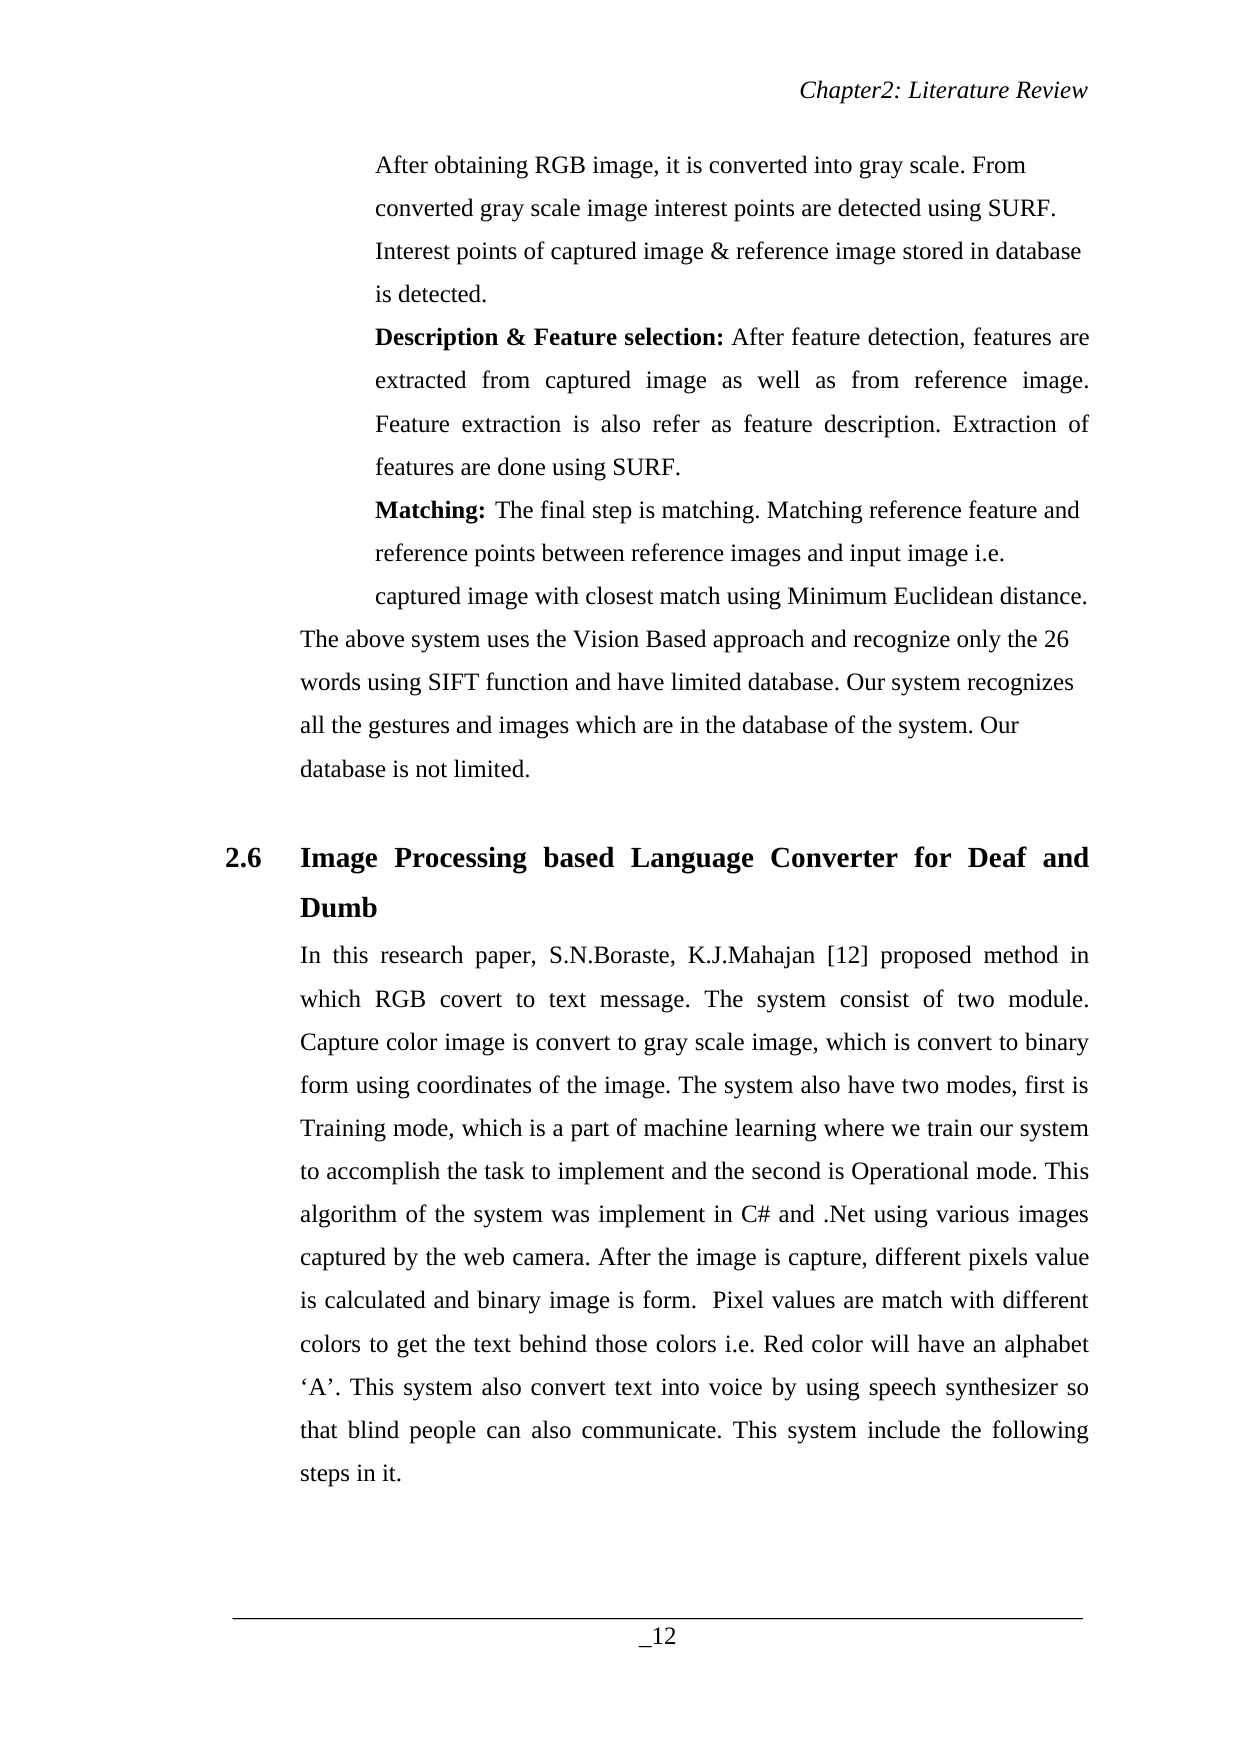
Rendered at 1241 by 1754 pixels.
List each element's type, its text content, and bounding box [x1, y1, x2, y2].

text Matching: The final step is matching. Matching reference feature and reference points between reference images and input image i.e. captured image with closest match using Minimum Euclidean distance. [375, 495, 1090, 610]
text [375, 150, 1090, 308]
text 2.6 Image Processing based Language Converter for Deaf and Dumb [225, 840, 1090, 924]
text The above system uses the Vision Based approach and recognize only the 26 words using SIFT function and have limited database. Our system recognizes all the gestures and images which are in the database of the system. Our database is not limited. [300, 624, 1090, 782]
text In this research paper, S.N.Boraste, K.J.Mahajan [12] proposed method in which RGB covert to text message. The system consist of two module. Capture color image is convert to gray scale image, which is convert to binary form using coordinates of the image. The system also have two modes, first is Training mode, which is a part of machine learning where we train our system to accomplish the task to implement and the second is Operational mode. This algorithm of the system was implement in C# and .Net using various images captured by the web camera. After the image is capture, different pixels value is calculated and binary image is form. Pixel values are match with different colors to get the text behind those colors i.e. Red color will have an alphabet ‘A’. This system also convert text into voice by using speech synthesizer so that blind people can also communicate. This system include the following steps in it. [300, 941, 1090, 1487]
text Description & Feature selection: After feature detection, features are extracted from captured image as well as from reference image. Feature extraction is also refer as feature description. Extraction of features are done using SURF. [375, 322, 1090, 481]
